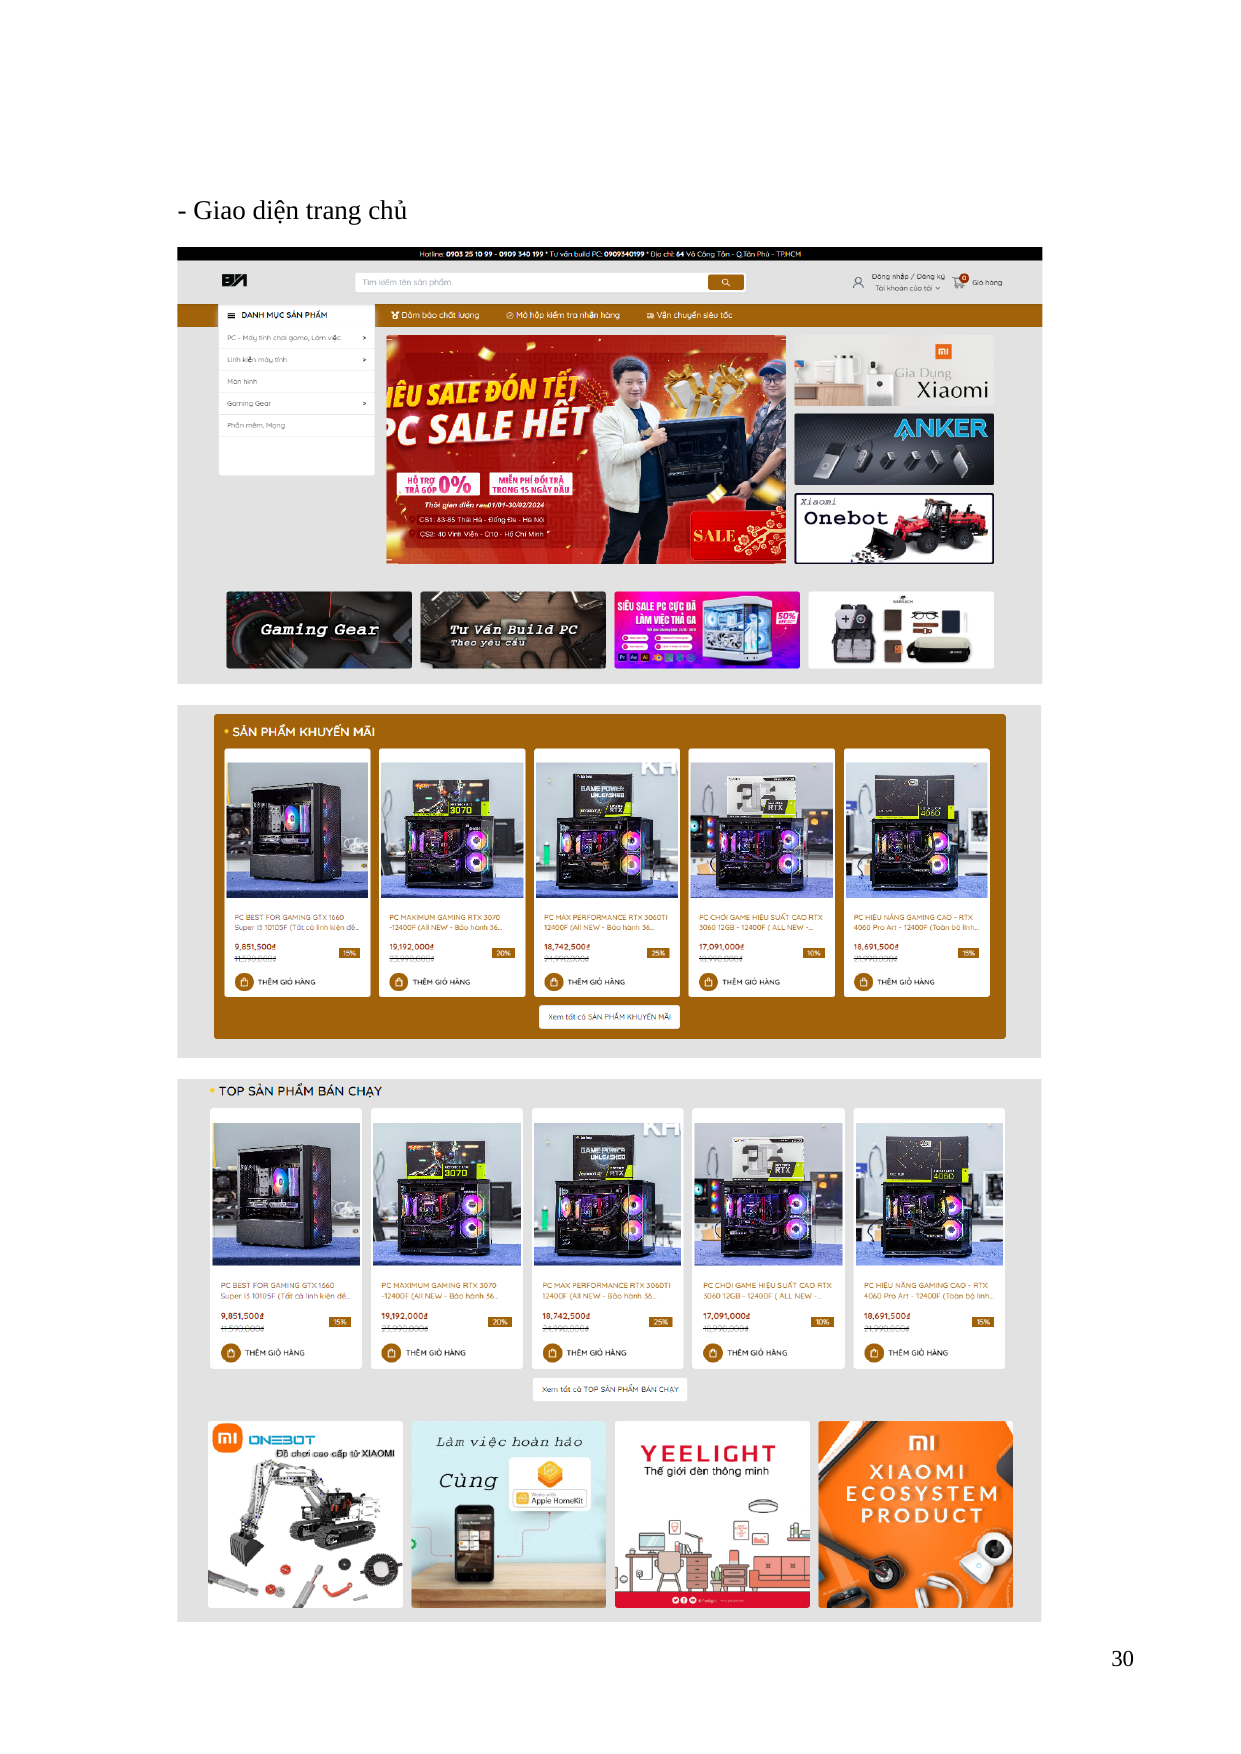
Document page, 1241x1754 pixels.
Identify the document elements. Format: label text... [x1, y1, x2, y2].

text - Giao diện trang chủ [177, 194, 1134, 226]
picture [177, 1079, 1042, 1622]
picture [177, 705, 1042, 1058]
picture [177, 247, 1043, 684]
